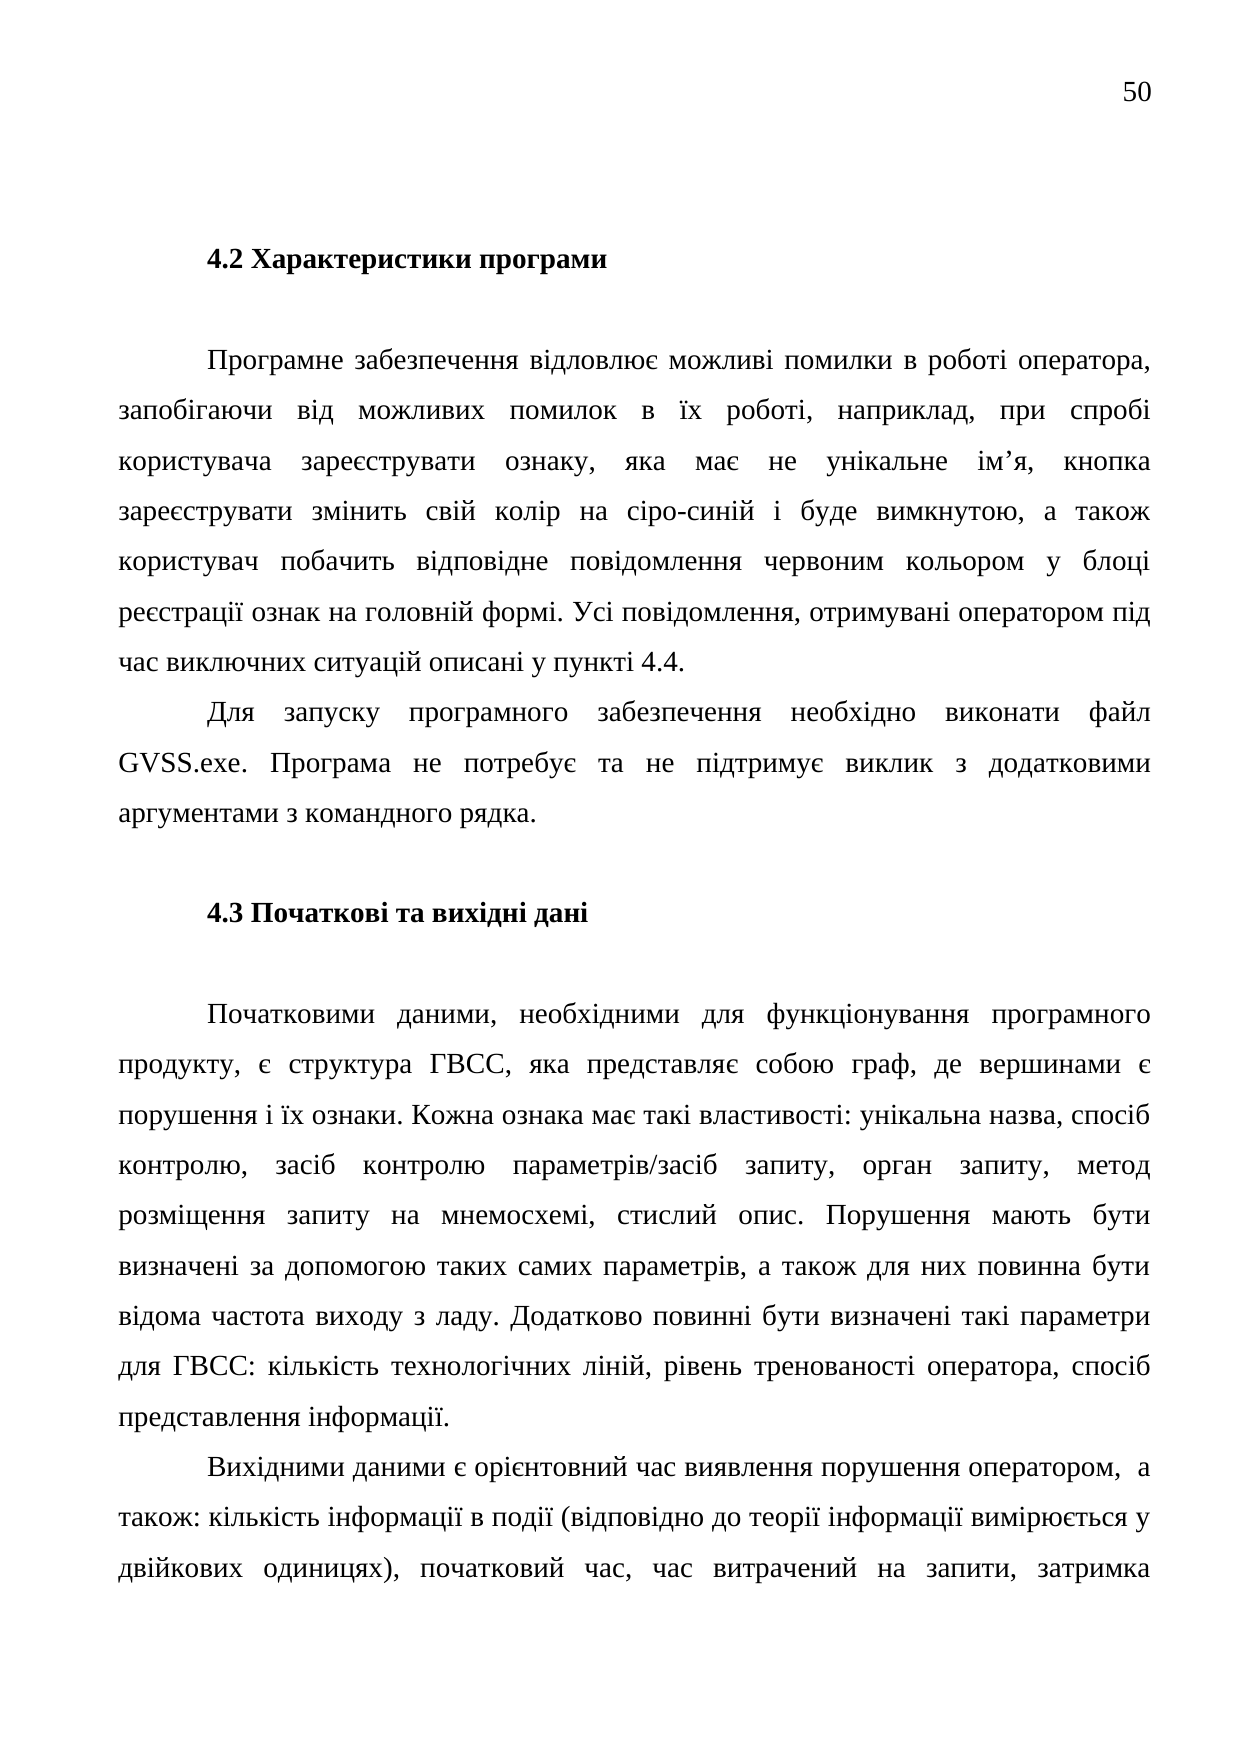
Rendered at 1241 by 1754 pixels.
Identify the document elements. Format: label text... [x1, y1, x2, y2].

text 4.2 Характеристики програми [118, 242, 1152, 275]
text 4.3 Початкові та вихідні дані [118, 896, 1152, 929]
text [118, 1449, 1152, 1583]
text Для запуску програмного забезпечення необхідно виконати файл GVSS.exe. Програма не потребує та не підтримує виклик з додатковими аргументами з командного рядка. [118, 694, 1152, 828]
text Початковими даними, необхідними для функціонування програмного продукту, є структура ГВСС, яка представляє собою граф, де вершинами є порушення і їх ознаки. Кожна ознака має такі властивості: унікальна назва, спосіб контролю, засіб контролю параметрів/засіб запиту, орган запиту, метод розміщення запиту на мнемосхемі, стислий опис. Порушення мають бути визначені за допомогою таких самих параметрів, а також для них повинна бути відома частота виходу з ладу. Додатково повинні бути визначені такі параметри для ГВСС: кількість технологічних ліній, рівень тренованості оператора, спосіб представлення інформації. [118, 996, 1152, 1432]
text Програмне забезпечення відловлює можливі помилки в роботі оператора, запобігаючи від можливих помилок в їх роботі, наприклад, при спробі користувача зареєструвати ознаку, яка має не унікальне ім’я, кнопка зареєструвати змінить свій колір на сіро-синій і буде вимкнутою, а також користувач побачить відповідне повідомлення червоним кольором у блоці реєстрації ознак на головній формі. Усі повідомлення, отримувані оператором під час виключних ситуацій описані у пункті 4.4. [118, 342, 1152, 678]
